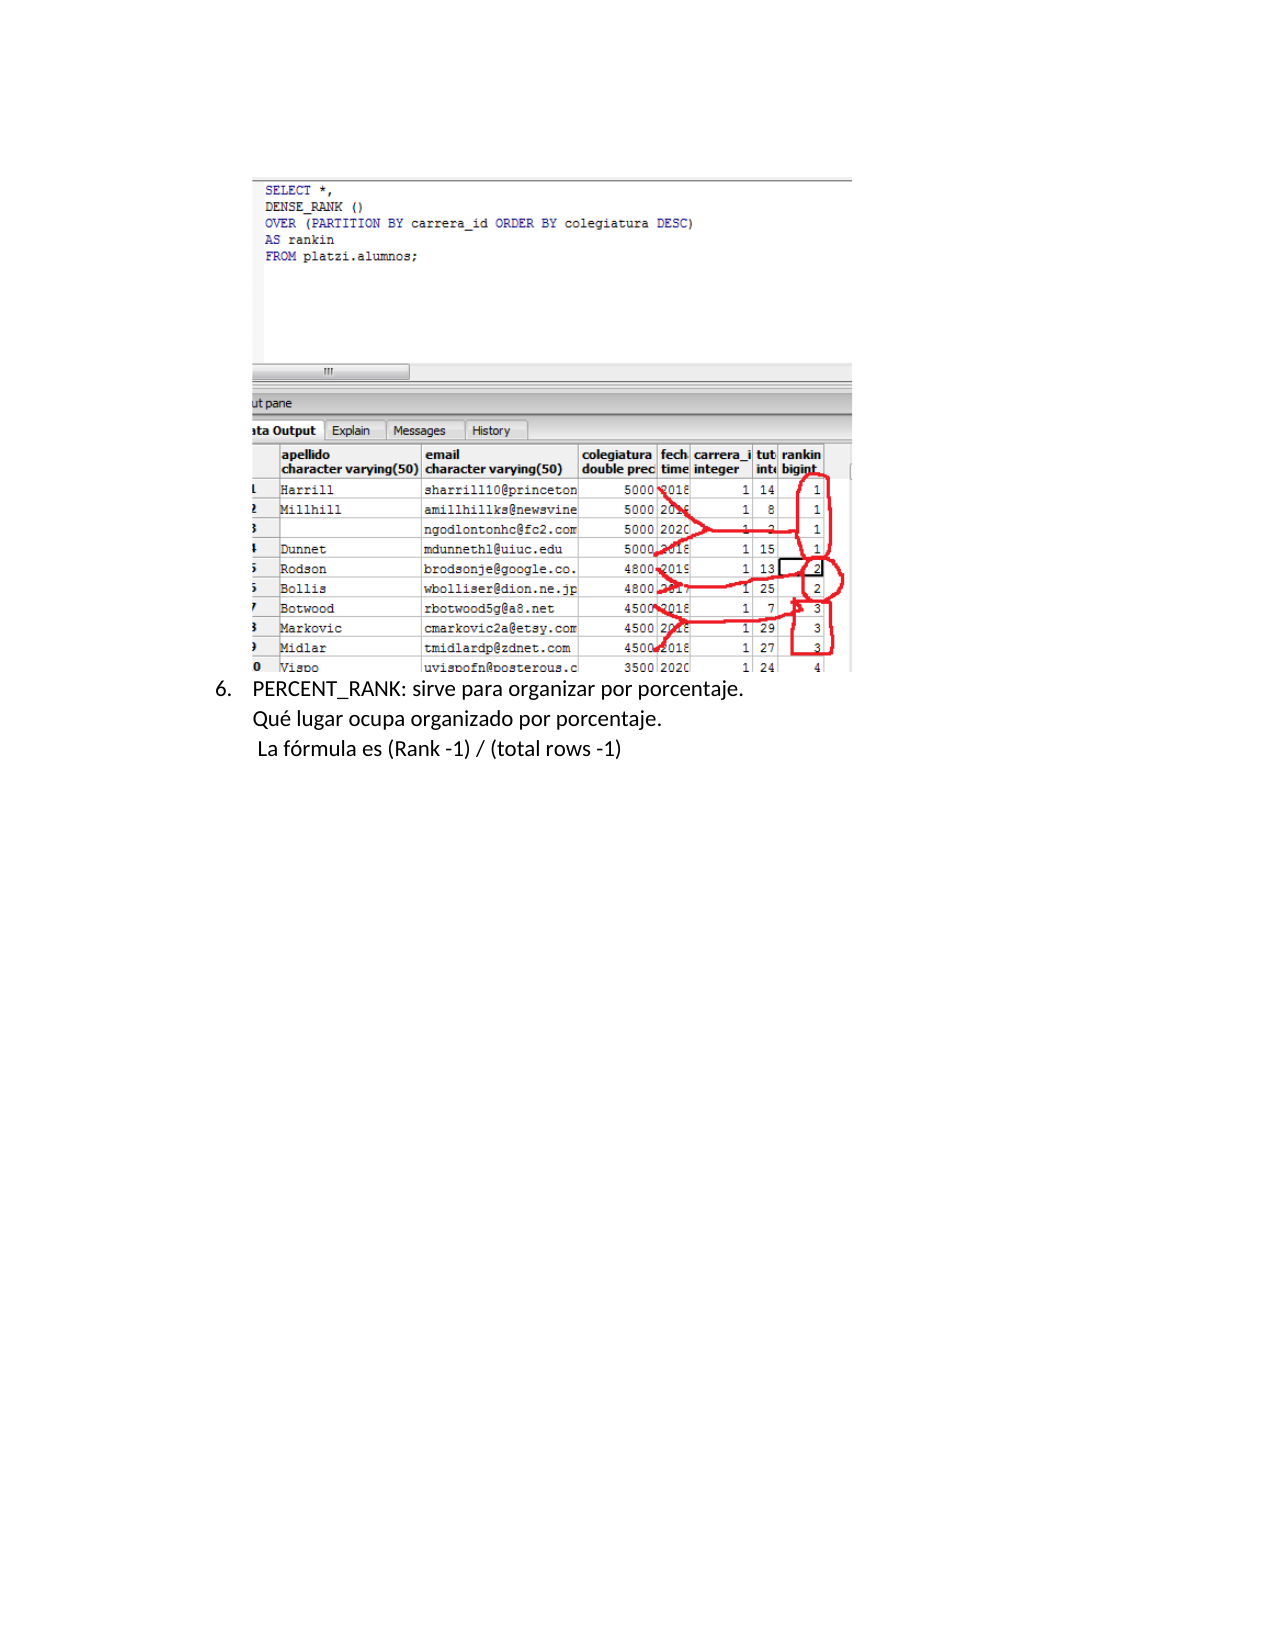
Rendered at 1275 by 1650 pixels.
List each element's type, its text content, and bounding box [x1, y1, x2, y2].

picture [252, 177, 853, 672]
list La fórmula es (Rank -1) / (total rows -1) [252, 734, 1098, 762]
list Qué lugar ocupa organizado por porcentaje. [252, 704, 1098, 732]
list PERCENT_RANK: sirve para organizar por porcentaje. [215, 674, 1098, 702]
